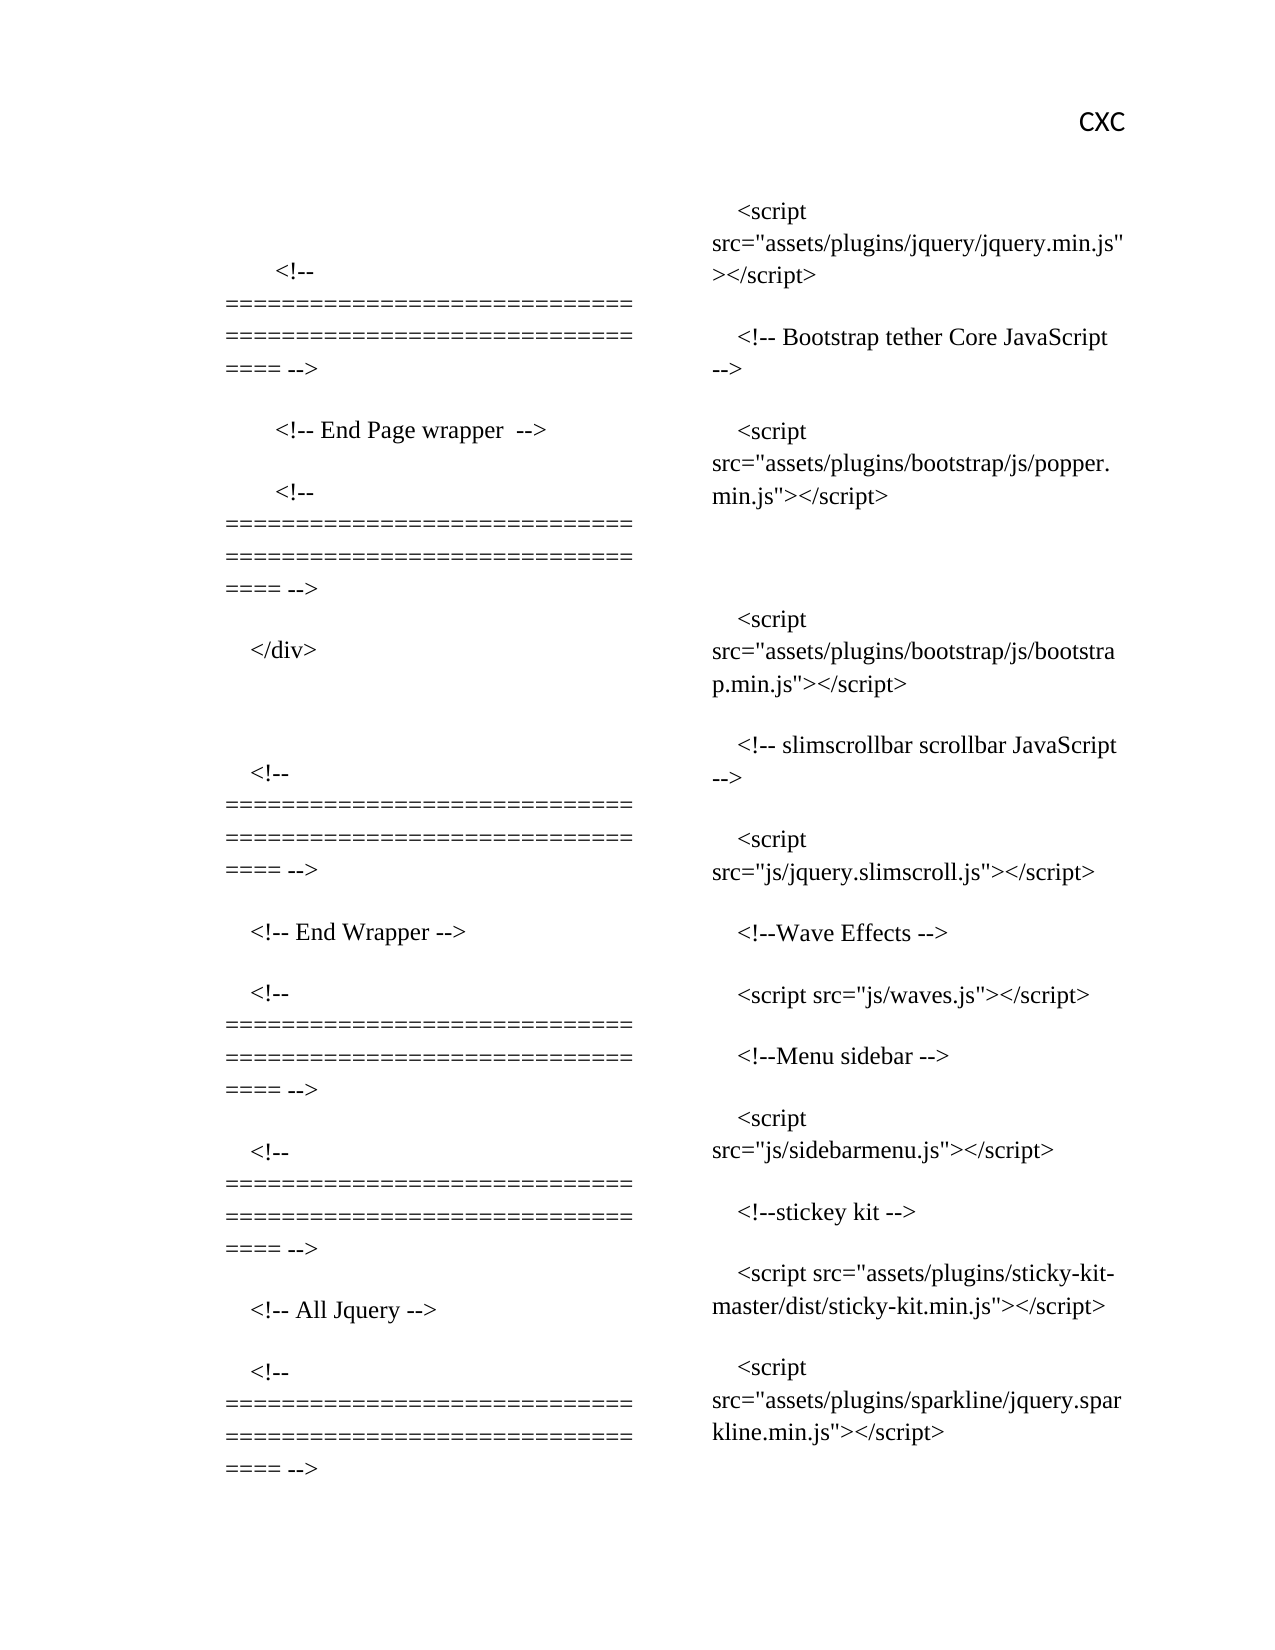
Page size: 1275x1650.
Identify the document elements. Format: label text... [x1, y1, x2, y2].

text <!-- ============================================================== --> [225, 477, 638, 603]
text <!-- End Page wrapper --> [225, 415, 638, 444]
text <script src="js/sidebarmenu.js"></script> [712, 1103, 1125, 1164]
text <!-- ============================================================== --> [225, 1357, 638, 1483]
text <script src="js/jquery.slimscroll.js"></script> [712, 824, 1125, 885]
text <script src="assets/plugins/sticky-kit-master/dist/sticky-kit.min.js"></script> [712, 1258, 1125, 1319]
text <!-- slimscrollbar scrollbar JavaScript --> [712, 730, 1125, 791]
text <script src="assets/plugins/bootstrap/js/popper.min.js"></script> [712, 416, 1125, 509]
text <script src="assets/plugins/jquery/jquery.min.js"></script> [712, 196, 1125, 289]
text <!-- End Wrapper --> [225, 917, 638, 945]
text <!--Menu sidebar --> [712, 1041, 1125, 1070]
text <script src="assets/plugins/bootstrap/js/bootstrap.min.js"></script> [712, 604, 1125, 697]
text <script src="assets/plugins/sparkline/jquery.sparkline.min.js"></script> [712, 1352, 1125, 1446]
text <!--Wave Effects --> [712, 918, 1125, 947]
text <script src="js/waves.js"></script> [712, 980, 1125, 1008]
text </div> [225, 636, 638, 664]
text <!-- Bootstrap tether Core JavaScript --> [712, 322, 1125, 383]
text <!-- ============================================================== --> [225, 978, 638, 1104]
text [225, 256, 638, 382]
text <!-- ============================================================== --> [225, 758, 638, 884]
text <!-- ============================================================== --> [225, 1137, 638, 1263]
text <!--stickey kit --> [712, 1197, 1125, 1226]
text <!-- All Jquery --> [225, 1296, 638, 1324]
